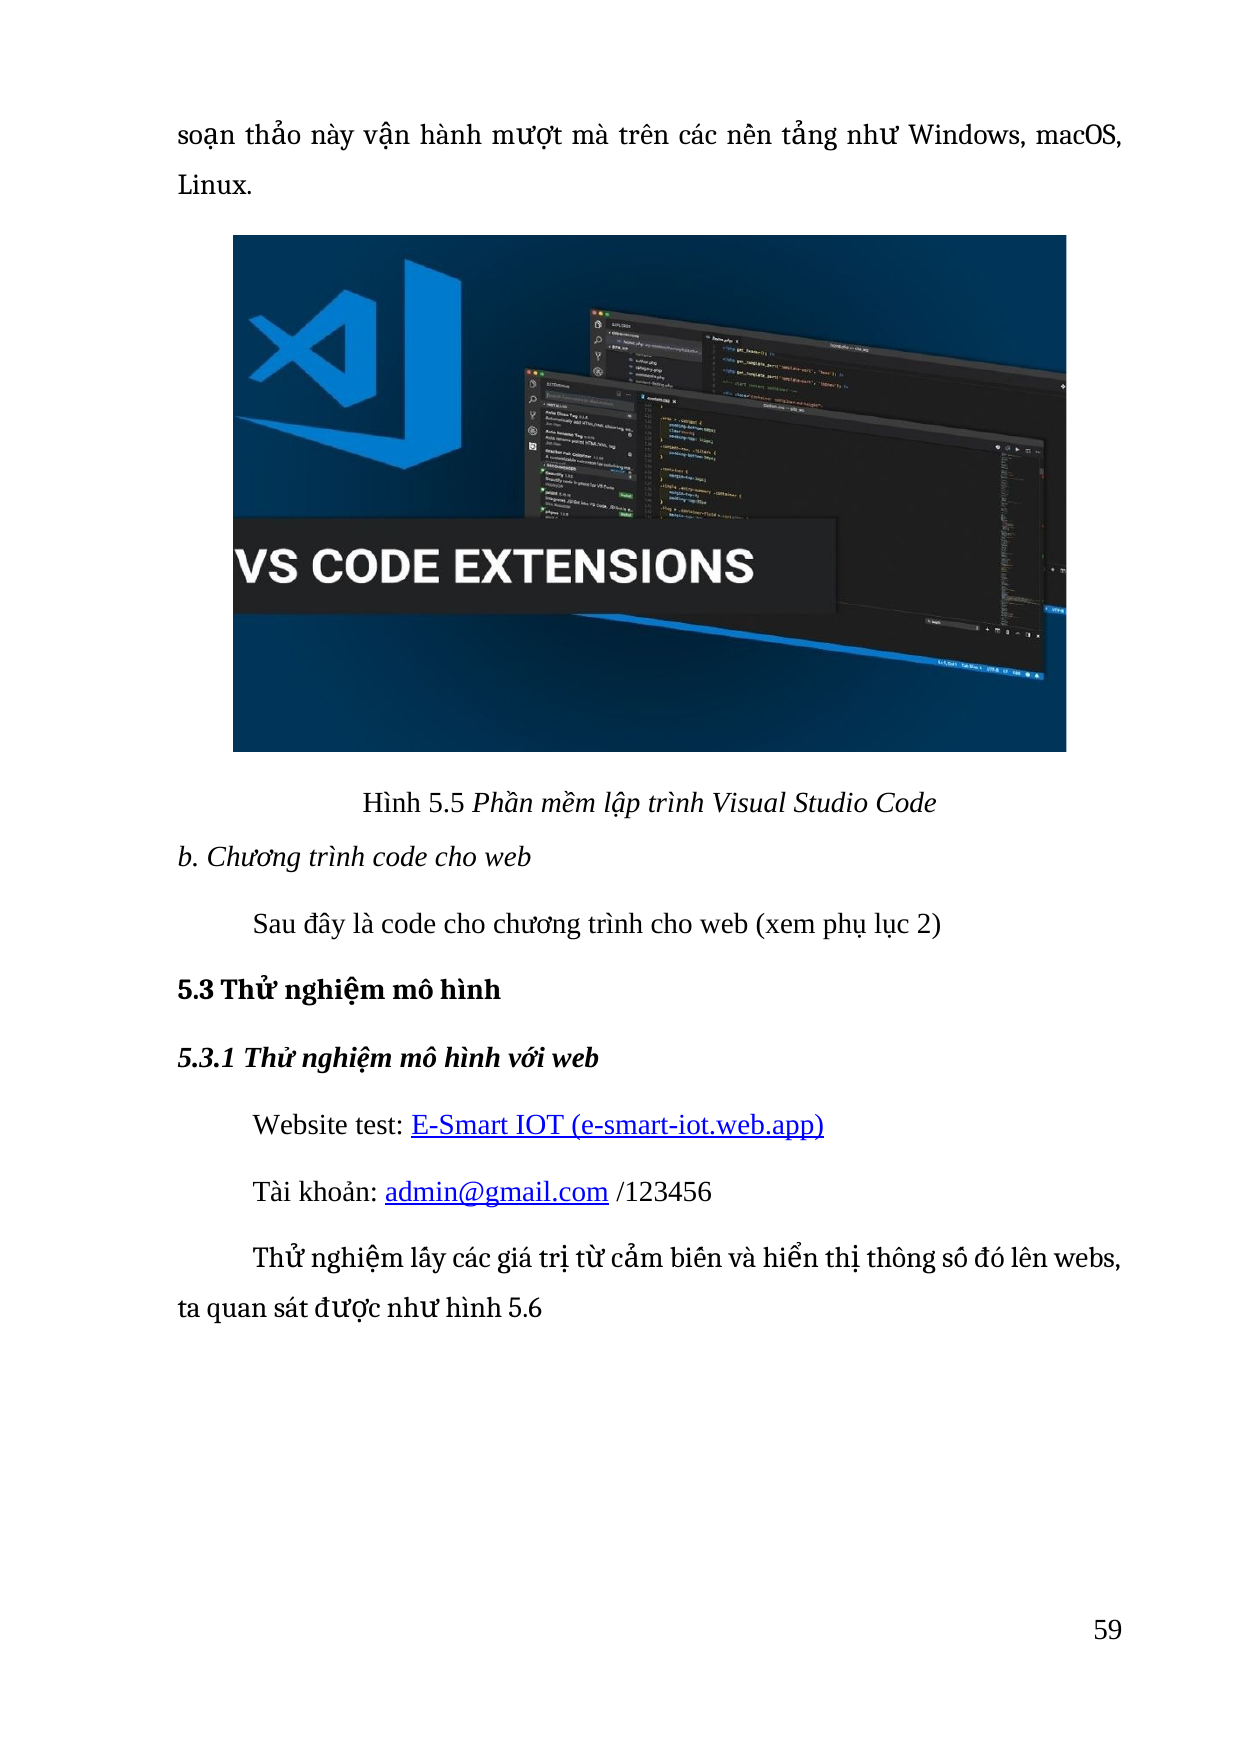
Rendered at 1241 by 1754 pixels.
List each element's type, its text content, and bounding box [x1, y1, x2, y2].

picture [233, 235, 1067, 752]
text Website test: E-Smart IOT (e-smart-iot.web.app) [177, 1107, 1122, 1141]
text Tài khoản: admin@gmail.com /123456 [177, 1174, 1122, 1208]
subtitle 5.3 Thử nghiệm mô hình [177, 973, 1122, 1007]
text Thử nghiệm lấy các giá trị từ cảm biến và hiển thị thông số đó lên webs, ta quan sát được như hình 5.6 [177, 1241, 1122, 1325]
text Hình 5.5 Phần mềm lập trình Visual Studio Code [177, 785, 1122, 819]
subtitle 5.3.1 Thử nghiệm mô hình với web [177, 1040, 1122, 1074]
subtitle b. Chương trình code cho web [177, 839, 1122, 873]
text Sau đây là code cho chương trình cho web (xem phụ lục 2) [177, 906, 1122, 940]
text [177, 118, 1122, 202]
